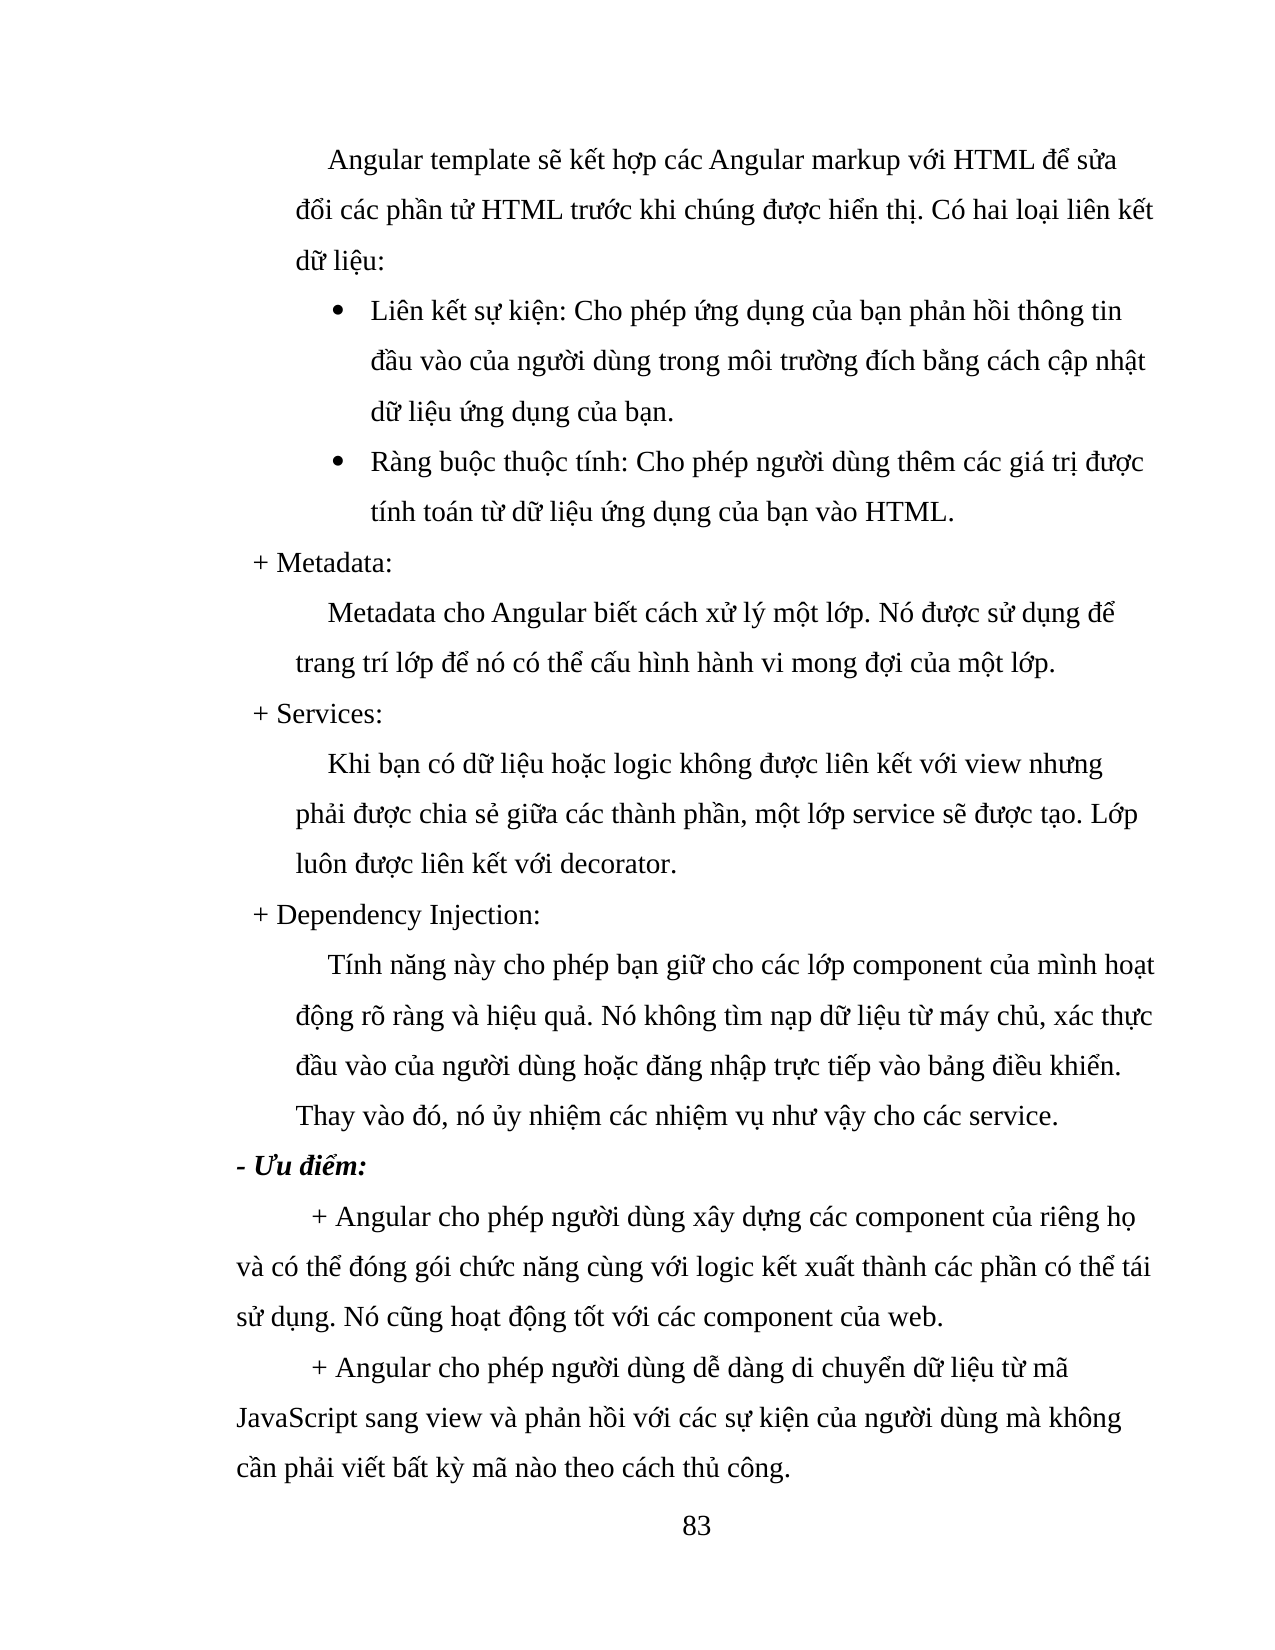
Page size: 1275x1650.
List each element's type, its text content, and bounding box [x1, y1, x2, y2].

text Metadata cho Angular biết cách xử lý một lớp. Nó được sử dụng để trang trí lớp để nó có thể cấu hình hành vi mong đợi của một lớp. [295, 595, 1157, 679]
text + Metadata: [177, 545, 1157, 578]
text Tính năng này cho phép bạn giữ cho các lớp component của mình hoạt động rõ ràng và hiệu quả. Nó không tìm nạp dữ liệu từ máy chủ, xác thực đầu vào của người dùng hoặc đăng nhập trực tiếp vào bảng điều khiển. Thay vào đó, nó ủy nhiệm các nhiệm vụ như vậy cho các service. [295, 947, 1157, 1132]
text + Angular cho phép người dùng xây dựng các component của riêng họ và có thể đóng gói chức năng cùng với logic kết xuất thành các phần có thể tái sử dụng. Nó cũng hoạt động tốt với các component của web. [236, 1199, 1157, 1333]
text + Services: [177, 696, 1157, 729]
list Liên kết sự kiện: Cho phép ứng dụng của bạn phản hồi thông tin đầu vào của người dùng trong môi trường đích bằng cách cập nhật dữ liệu ứng dụng của bạn. [333, 293, 1157, 427]
list Ràng buộc thuộc tính: Cho phép người dùng thêm các giá trị được tính toán từ dữ liệu ứng dụng của bạn vào HTML. [333, 444, 1157, 528]
text - Ưu điểm: [177, 1148, 1157, 1182]
text + Dependency Injection: [177, 897, 1157, 931]
text Angular template sẽ kết hợp các Angular markup với HTML để sửa đổi các phần tử HTML trước khi chúng được hiển thị. Có hai loại liên kết dữ liệu: [295, 142, 1157, 276]
text Khi bạn có dữ liệu hoặc logic không được liên kết với view nhưng phải được chia sẻ giữa các thành phần, một lớp service sẽ được tạo. Lớp luôn được liên kết với decorator. [295, 746, 1157, 880]
text + Angular cho phép người dùng dễ dàng di chuyển dữ liệu từ mã JavaScript sang view và phản hồi với các sự kiện của người dùng mà không cần phải viết bất kỳ mã nào theo cách thủ công. [236, 1350, 1157, 1484]
